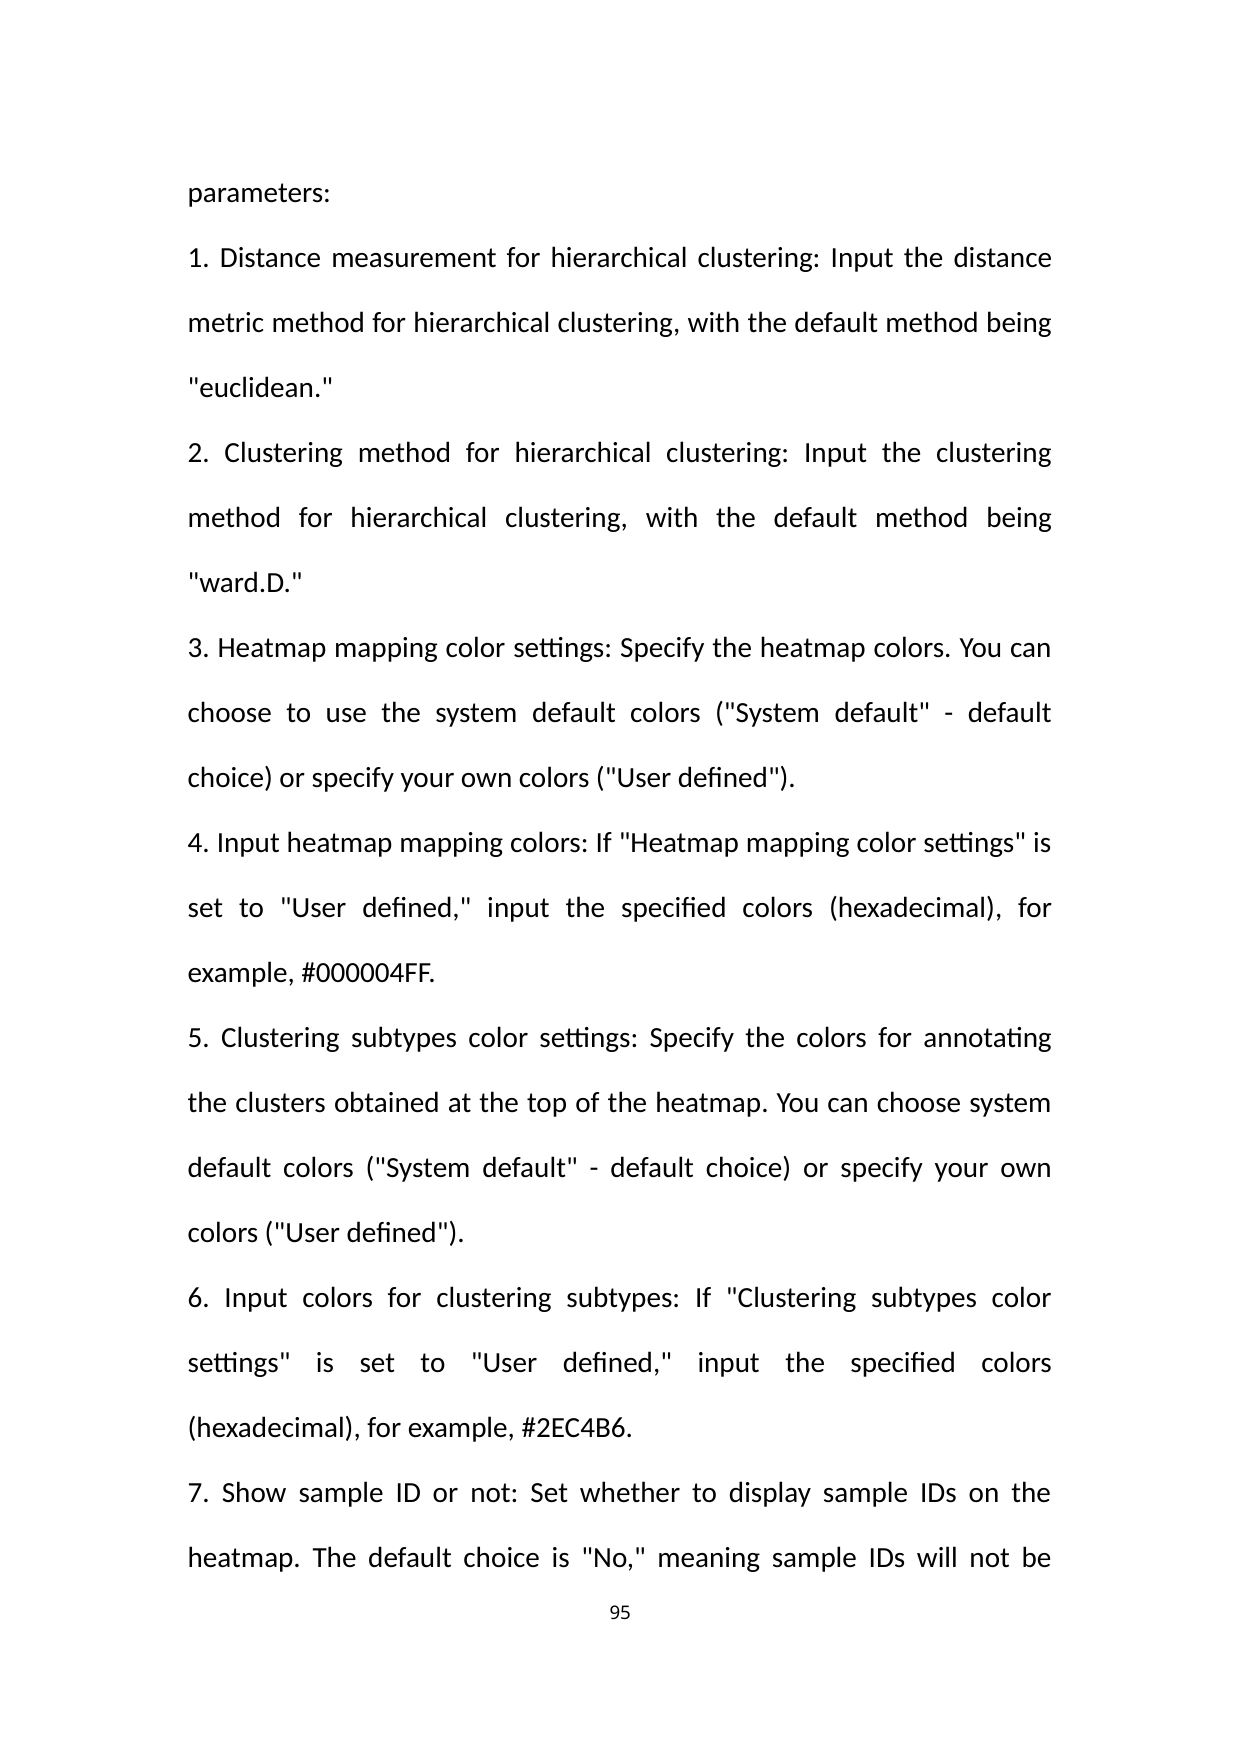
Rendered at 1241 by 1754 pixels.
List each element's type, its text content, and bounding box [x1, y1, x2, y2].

text 4. Input heatmap mapping colors: If "Heatmap mapping color settings" is set to "User defined," input the specified colors (hexadecimal), for example, #000004FF. [187, 810, 1053, 1005]
text 3. Heatmap mapping color settings: Specify the heatmap colors. You can choose to use the system default colors ("System default" - default choice) or specify your own colors ("User defined"). [187, 615, 1053, 810]
text 5. Clustering subtypes color settings: Specify the colors for annotating the clusters obtained at the top of the heatmap. You can choose system default colors ("System default" - default choice) or specify your own colors ("User defined"). [187, 1005, 1053, 1265]
text 6. Input colors for clustering subtypes: If "Clustering subtypes color settings" is set to "User defined," input the specified colors (hexadecimal), for example, #2EC4B6. [187, 1265, 1053, 1460]
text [187, 1460, 1053, 1590]
text 2. Clustering method for hierarchical clustering: Input the clustering method for hierarchical clustering, with the default method being "ward.D." [187, 420, 1053, 615]
text 1. Distance measurement for hierarchical clustering: Input the distance metric method for hierarchical clustering, with the default method being "euclidean." [187, 225, 1053, 420]
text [187, 160, 1053, 225]
